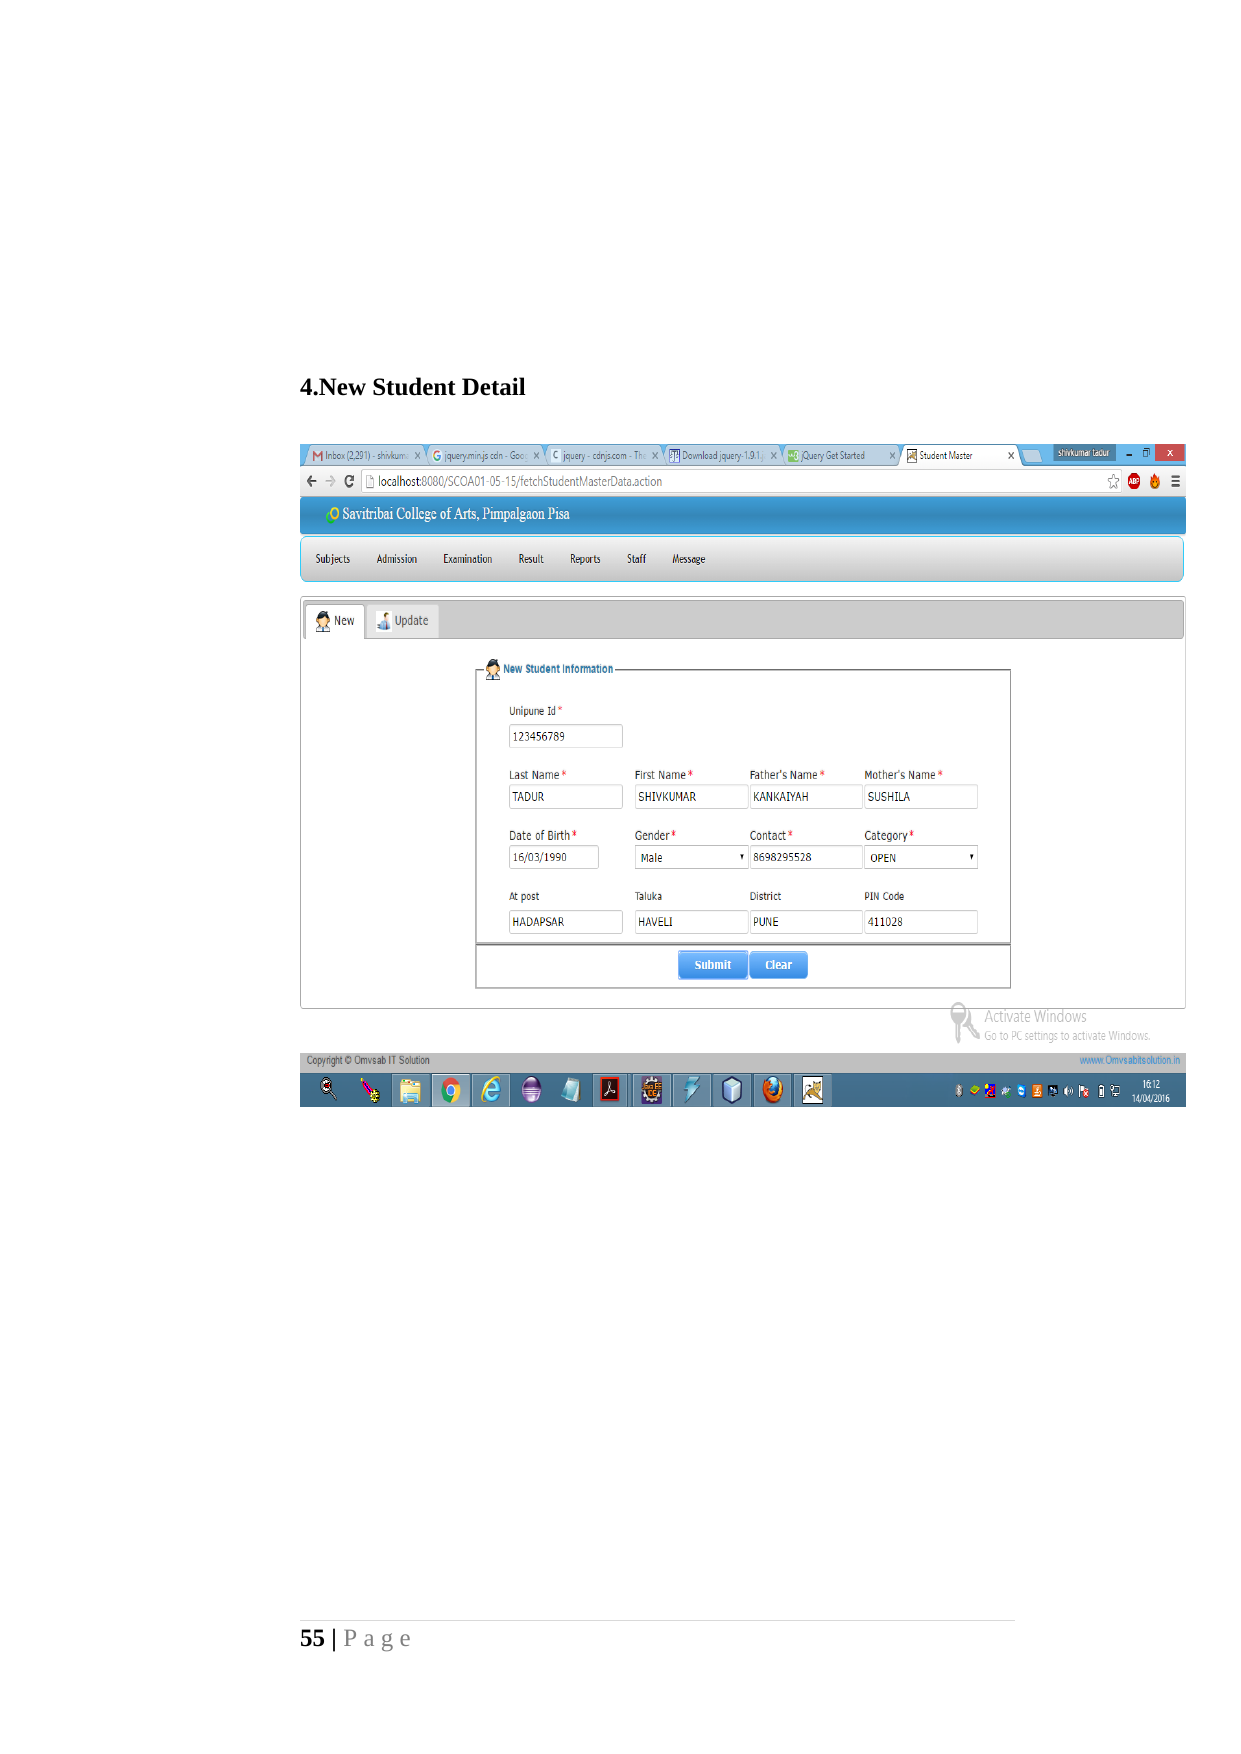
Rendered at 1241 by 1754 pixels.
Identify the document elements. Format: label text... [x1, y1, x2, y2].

text 4.New Student Detail [300, 372, 1015, 401]
picture [300, 444, 1186, 1107]
